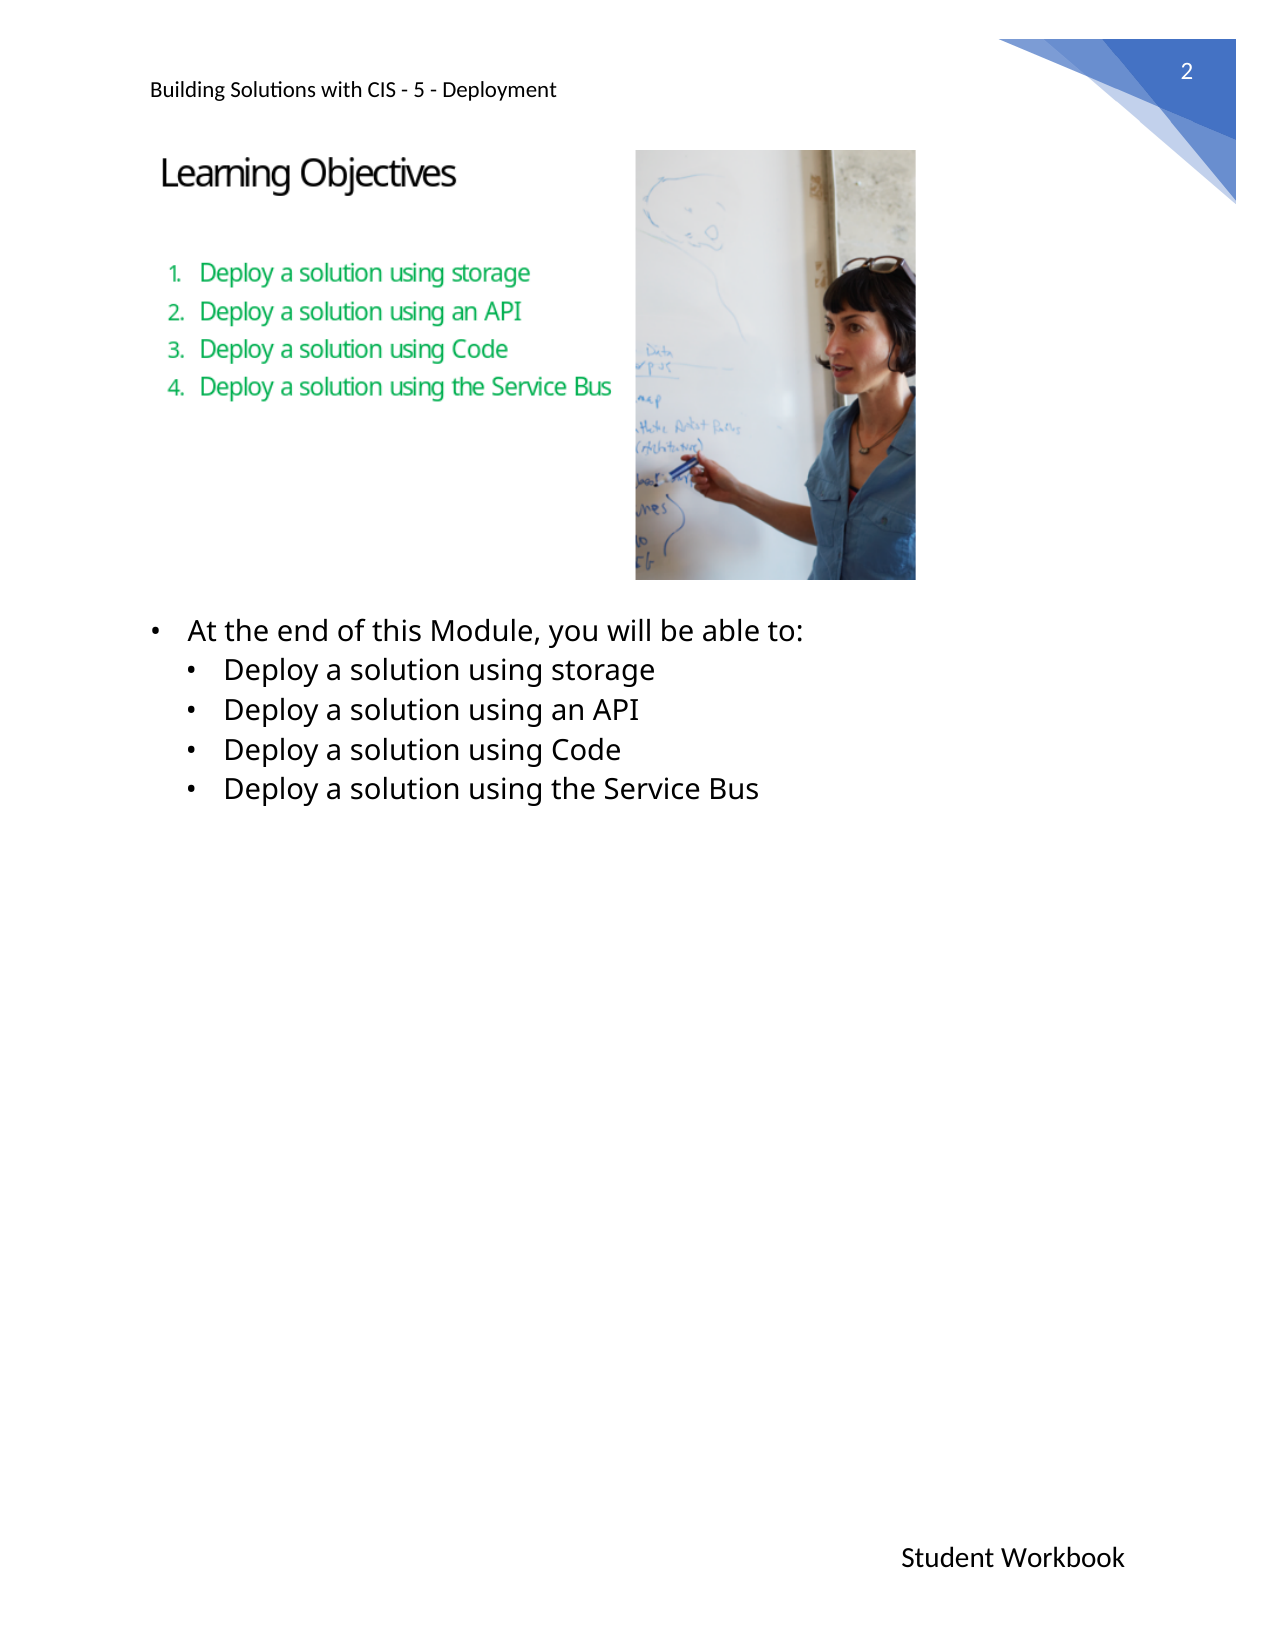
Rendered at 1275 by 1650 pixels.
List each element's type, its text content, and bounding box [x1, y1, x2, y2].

picture [997, 39, 1236, 205]
list At the end of this Module, you will be able to: [150, 610, 1125, 649]
list Deploy a solution using the Service Bus [186, 768, 1125, 808]
list Deploy a solution using an API [186, 689, 1125, 729]
list Deploy a solution using storage [186, 649, 1125, 689]
list Deploy a solution using Code [186, 729, 1125, 768]
